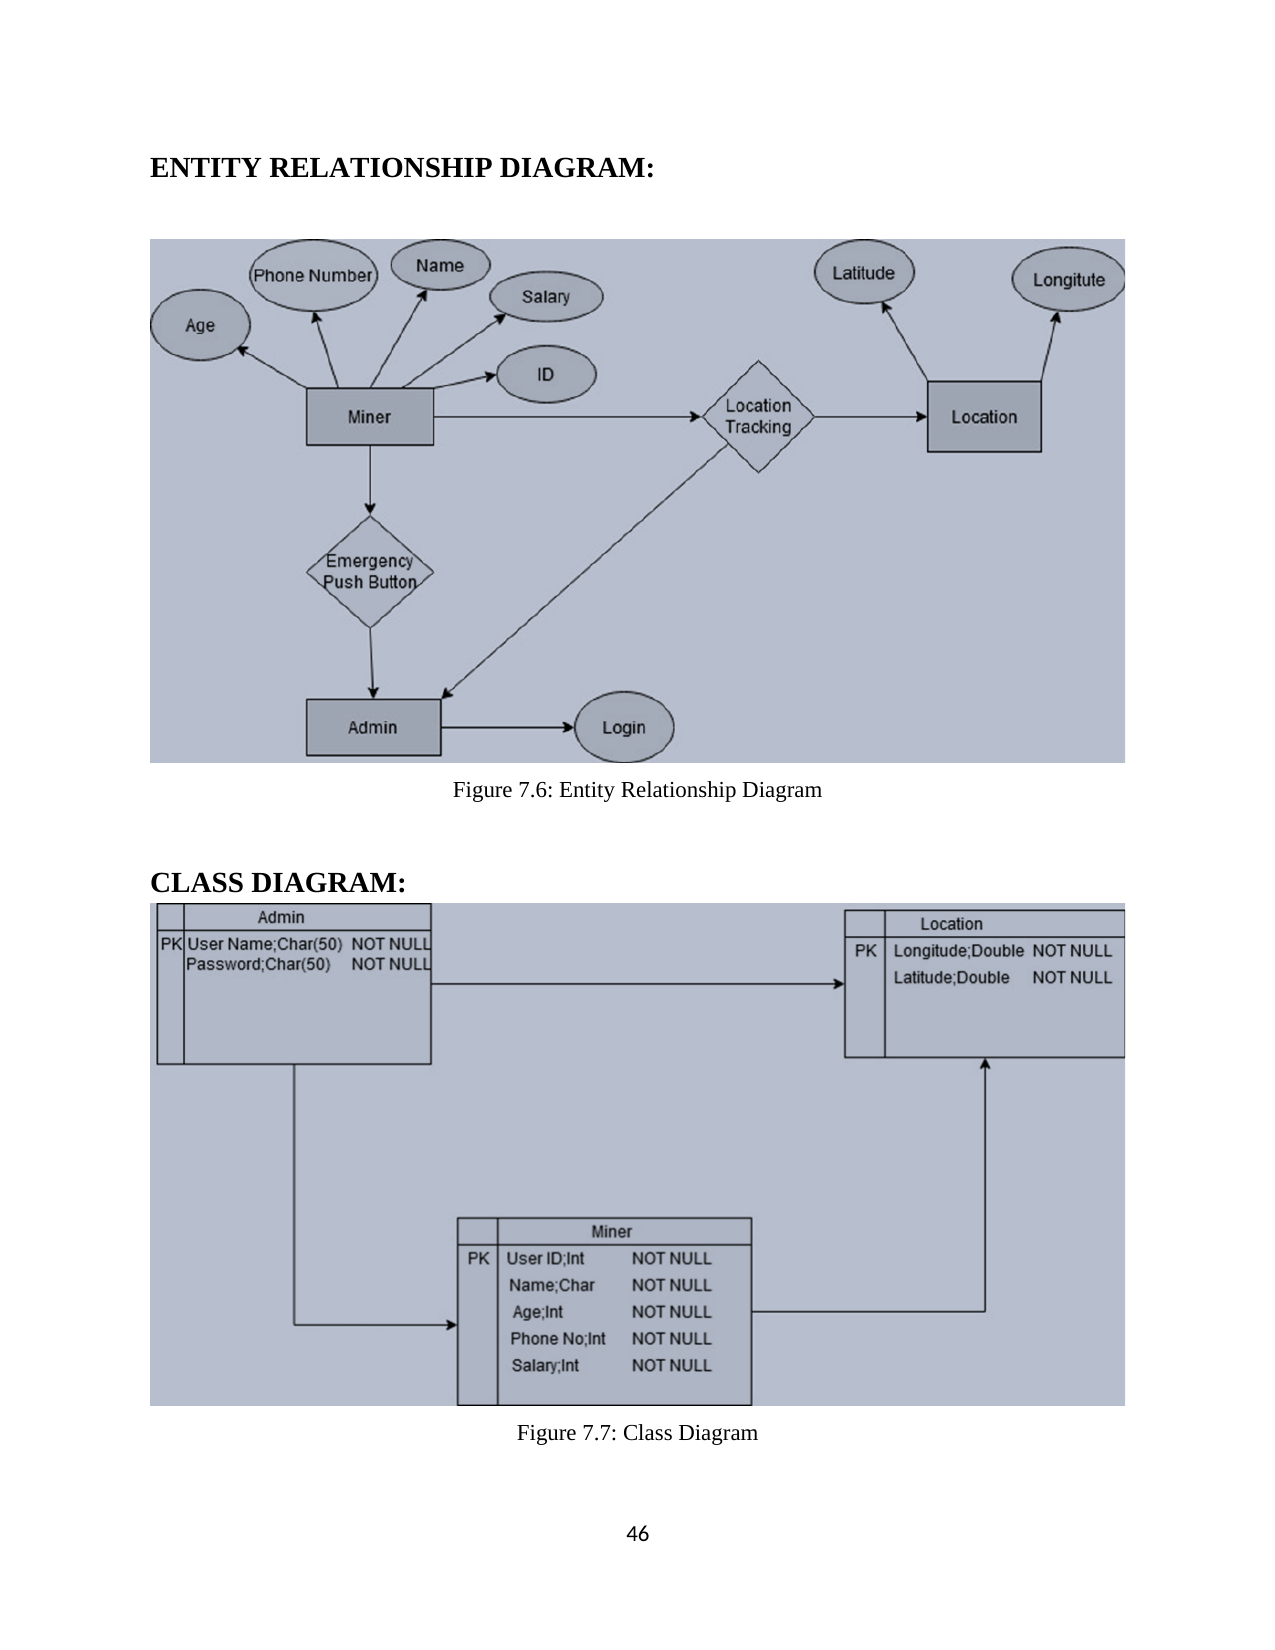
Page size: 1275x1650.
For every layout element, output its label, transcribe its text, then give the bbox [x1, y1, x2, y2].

subtitle CLASS DIAGRAM: [150, 865, 1125, 899]
subtitle ENTITY RELATIONSHIP DIAGRAM: [150, 150, 1125, 183]
text Figure 7.7: Class Diagram [150, 1406, 1125, 1445]
text Figure 7.6: Entity Relationship Diagram [150, 763, 1125, 802]
picture [150, 239, 1125, 763]
picture [150, 903, 1125, 1406]
